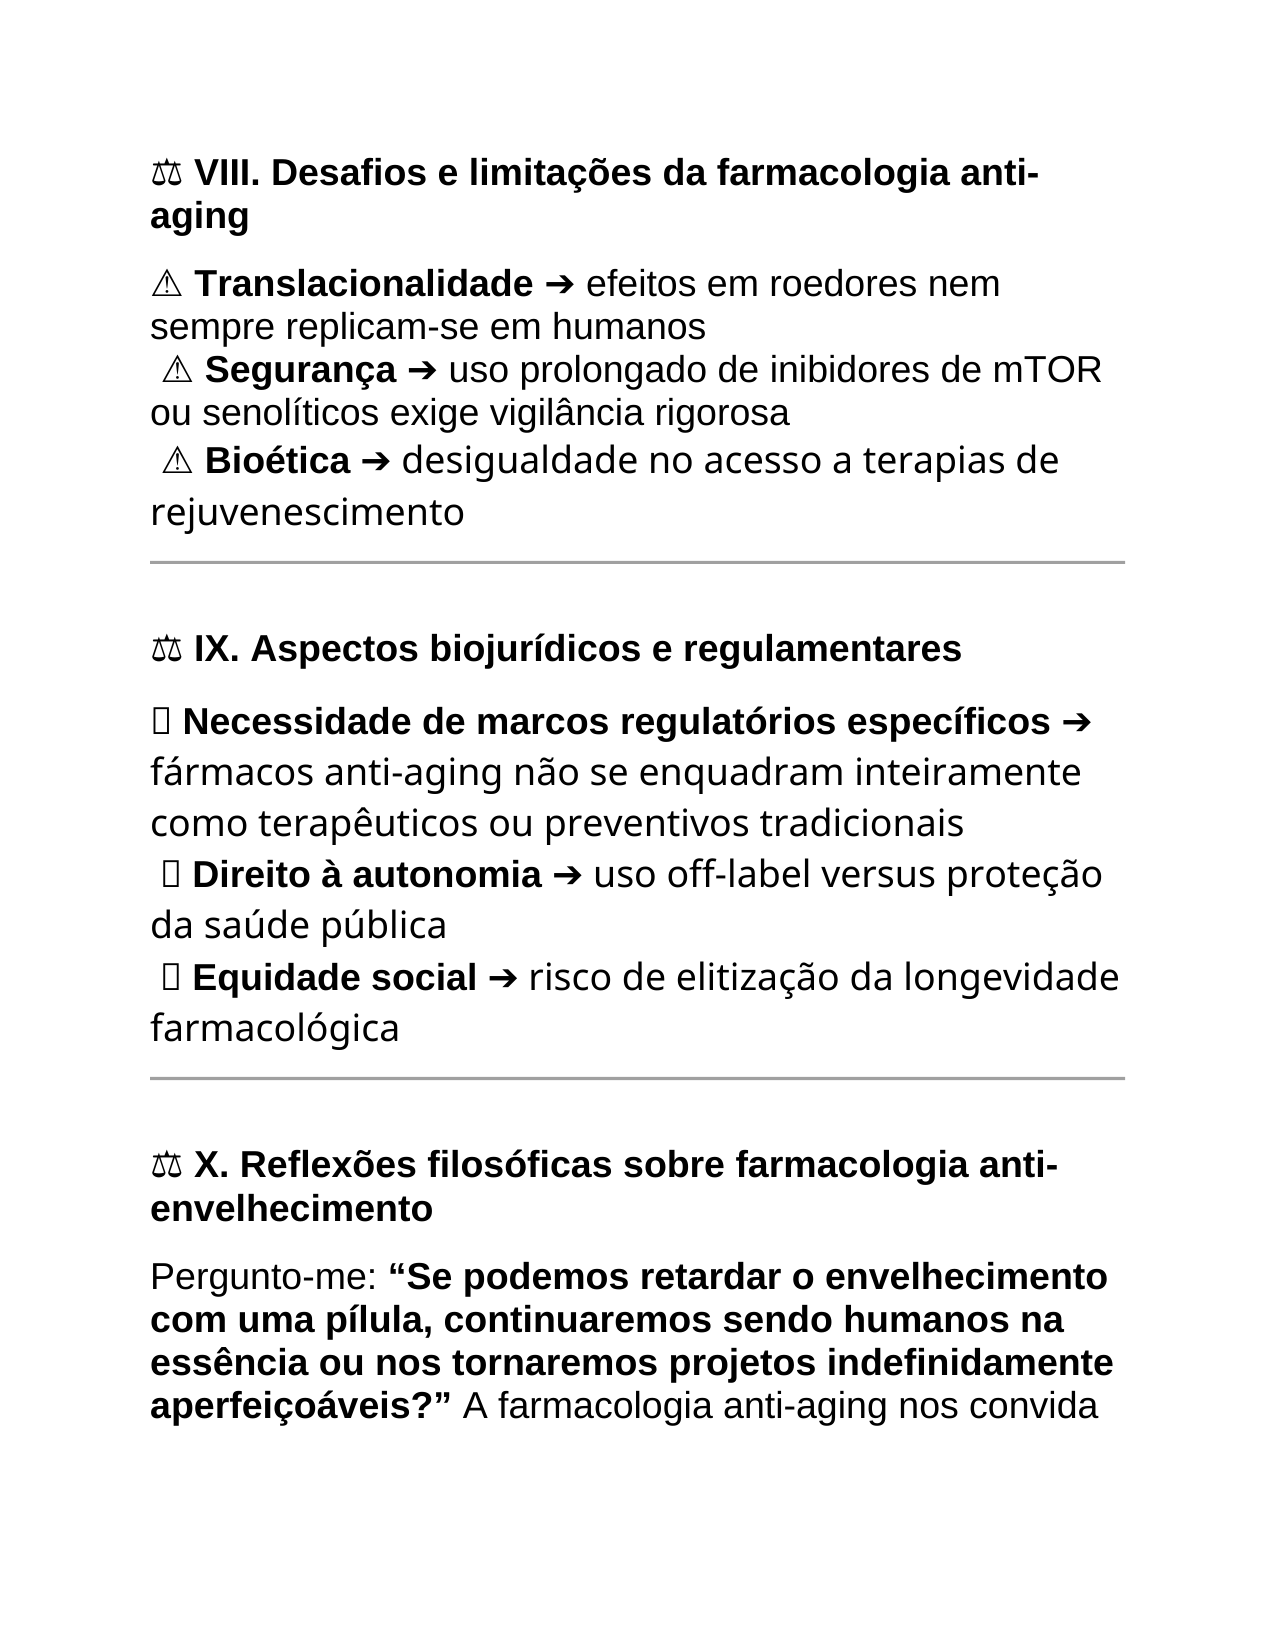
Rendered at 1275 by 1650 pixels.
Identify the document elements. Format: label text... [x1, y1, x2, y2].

subtitle ⚖️ IX. Aspectos biojurídicos e regulamentares [150, 627, 1125, 670]
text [150, 1254, 1125, 1426]
subtitle ⚖️ VIII. Desafios e limitações da farmacologia anti-aging [150, 150, 1125, 236]
subtitle ⚖️ X. Reflexões filosóficas sobre farmacologia anti-envelhecimento [150, 1143, 1125, 1229]
text ✅ Necessidade de marcos regulatórios específicos ➔ fármacos anti-aging não se enquadram inteiramente como terapêuticos ou preventivos tradicionais ✅ Direito à autonomia ➔ uso off-label versus proteção da saúde pública ✅ Equidade social ➔ risco de elitização da longevidade farmacológica [150, 695, 1125, 1052]
text ⚠️ Translacionalidade ➔ efeitos em roedores nem sempre replicam-se em humanos ⚠️ Segurança ➔ uso prolongado de inibidores de mTOR ou senolíticos exige vigilância rigorosa ⚠️ Bioética ➔ desigualdade no acesso a terapias de rejuvenescimento [150, 261, 1125, 536]
